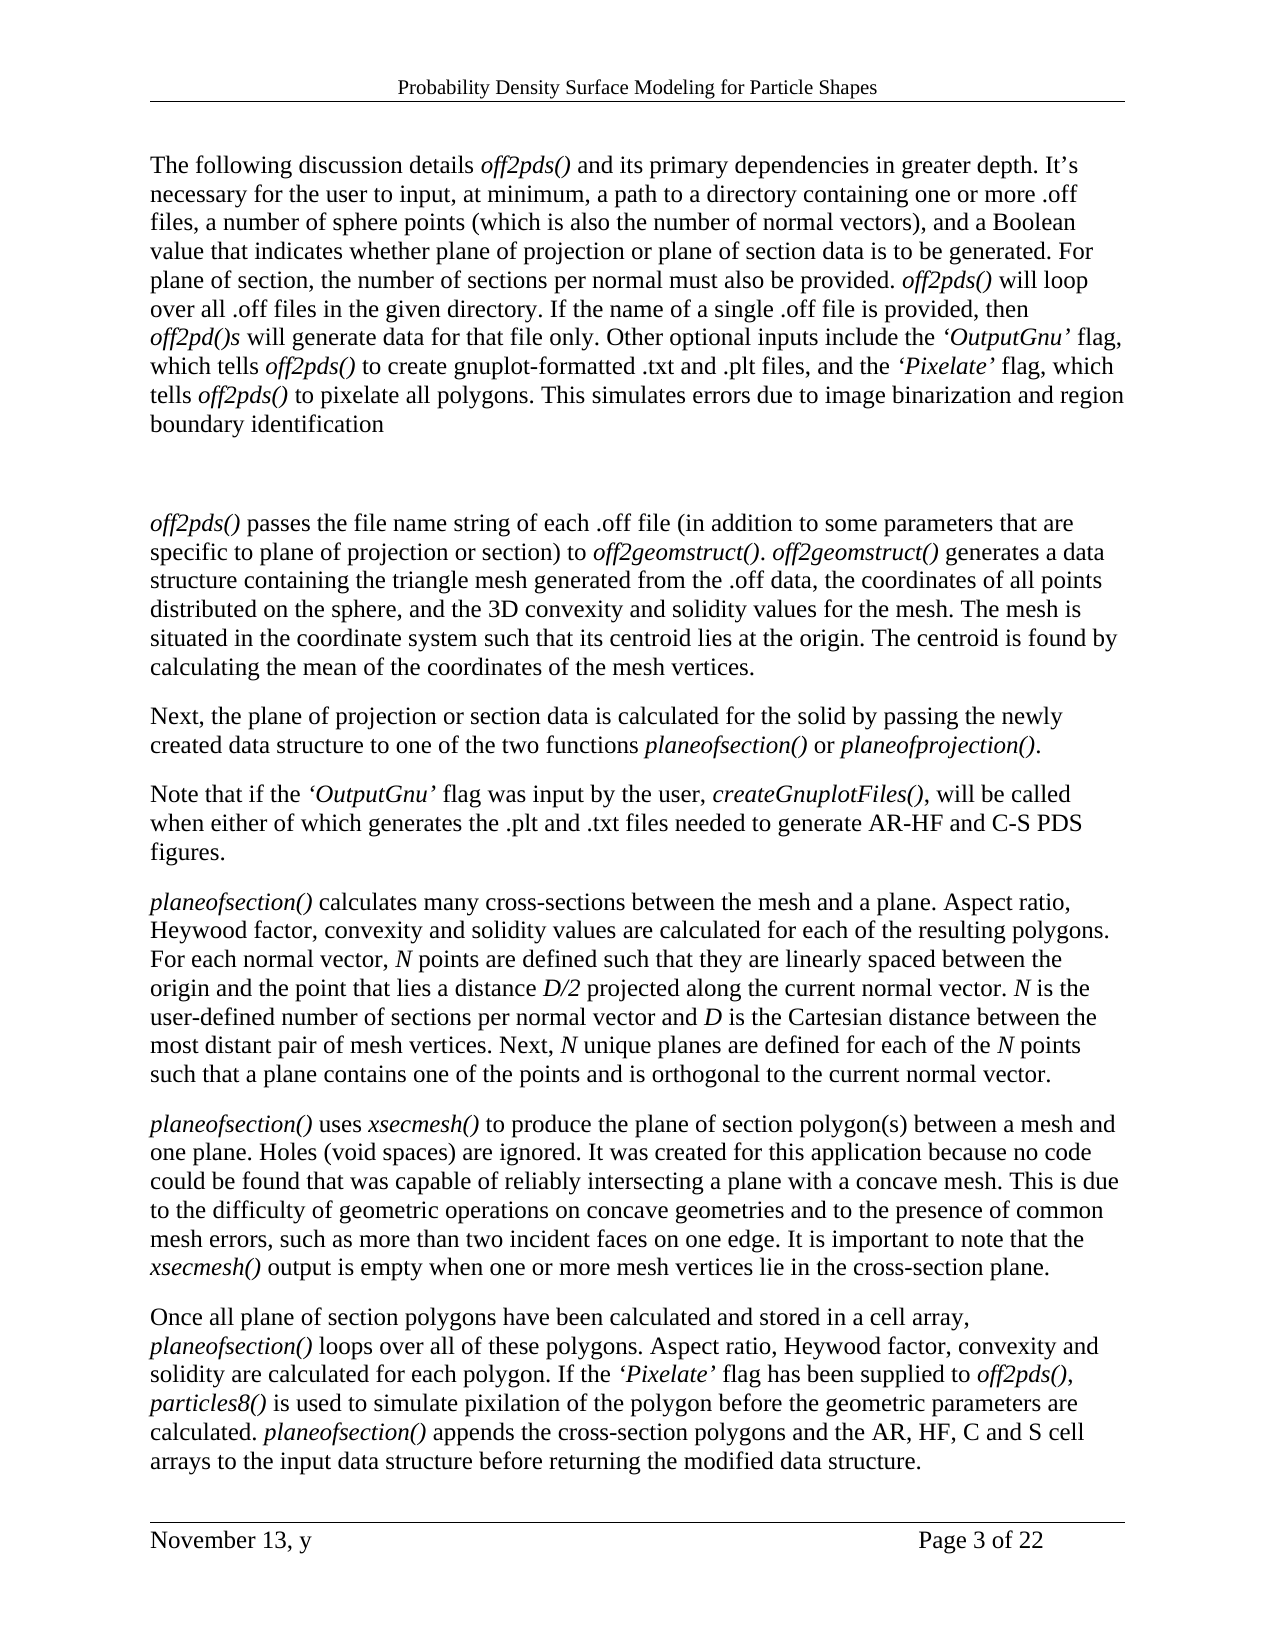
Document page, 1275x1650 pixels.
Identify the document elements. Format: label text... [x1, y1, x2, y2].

text planeofsection() uses xsecmesh() to produce the plane of section polygon(s) between a mesh and one plane. Holes (void spaces) are ignored. It was created for this application because no code could be found that was capable of reliably intersecting a plane with a concave mesh. This is due to the difficulty of geometric operations on concave geometries and to the presence of common mesh errors, such as more than two incident faces on one edge. It is important to note that the xsecmesh() output is empty when one or more mesh vertices lie in the cross-section plane. [150, 1109, 1125, 1281]
text The following discussion details off2pds() and its primary dependencies in greater depth. It’s necessary for the user to input, at minimum, a path to a directory containing one or more .off files, a number of sphere points (which is also the number of normal vectors), and a Boolean value that indicates whether plane of projection or plane of section data is to be generated. For plane of section, the number of sections per normal must also be provided. off2pds() will loop over all .off files in the given directory. If the name of a single .off file is provided, then off2pd()s will generate data for that file only. Other optional inputs include the ‘OutputGnu’ flag, which tells off2pds() to create gnuplot-formatted .txt and .plt files, and the ‘Pixelate’ flag, which tells off2pds() to pixelate all polygons. This simulates errors due to image binarization and region boundary identification [150, 150, 1125, 437]
text off2pds() passes the file name string of each .off file (in addition to some parameters that are specific to plane of projection or section) to off2geomstruct(). off2geomstruct() generates a data structure containing the triangle mesh generated from the .off data, the coordinates of all points distributed on the sphere, and the 3D convexity and solidity values for the mesh. The mesh is situated in the coordinate system such that its centroid lies at the origin. The centroid is found by calculating the mean of the coordinates of the mesh vertices. [150, 508, 1125, 680]
text planeofsection() calculates many cross-sections between the mesh and a plane. Aspect ratio, Heywood factor, convexity and solidity values are calculated for each of the resulting polygons. For each normal vector, N points are defined such that they are linearly spaced between the origin and the point that lies a distance D/2 projected along the current normal vector. N is the user-defined number of sections per normal vector and D is the Cartesian distance between the most distant pair of mesh vertices. Next, N unique planes are defined for each of the N points such that a plane contains one of the points and is orthogonal to the current normal vector. [150, 887, 1125, 1088]
text Next, the plane of projection or section data is calculated for the solid by passing the newly created data structure to one of the two functions planeofsection() or planeofprojection(). [150, 701, 1125, 759]
text Once all plane of section polygons have been calculated and stored in a cell array, planeofsection() loops over all of these polygons. Aspect ratio, Heywood factor, convexity and solidity are calculated for each polygon. If the ‘Pixelate’ flag has been supplied to off2pds(), particles8() is used to simulate pixilation of the polygon before the geometric parameters are calculated. planeofsection() appends the cross-section polygons and the AR, HF, C and S cell arrays to the input data structure before returning the modified data structure. [150, 1302, 1125, 1474]
text Note that if the ‘OutputGnu’ flag was input by the user, createGnuplotFiles(), will be called when either of which generates the .plt and .txt files needed to generate AR-HF and C-S PDS figures. [150, 779, 1125, 866]
